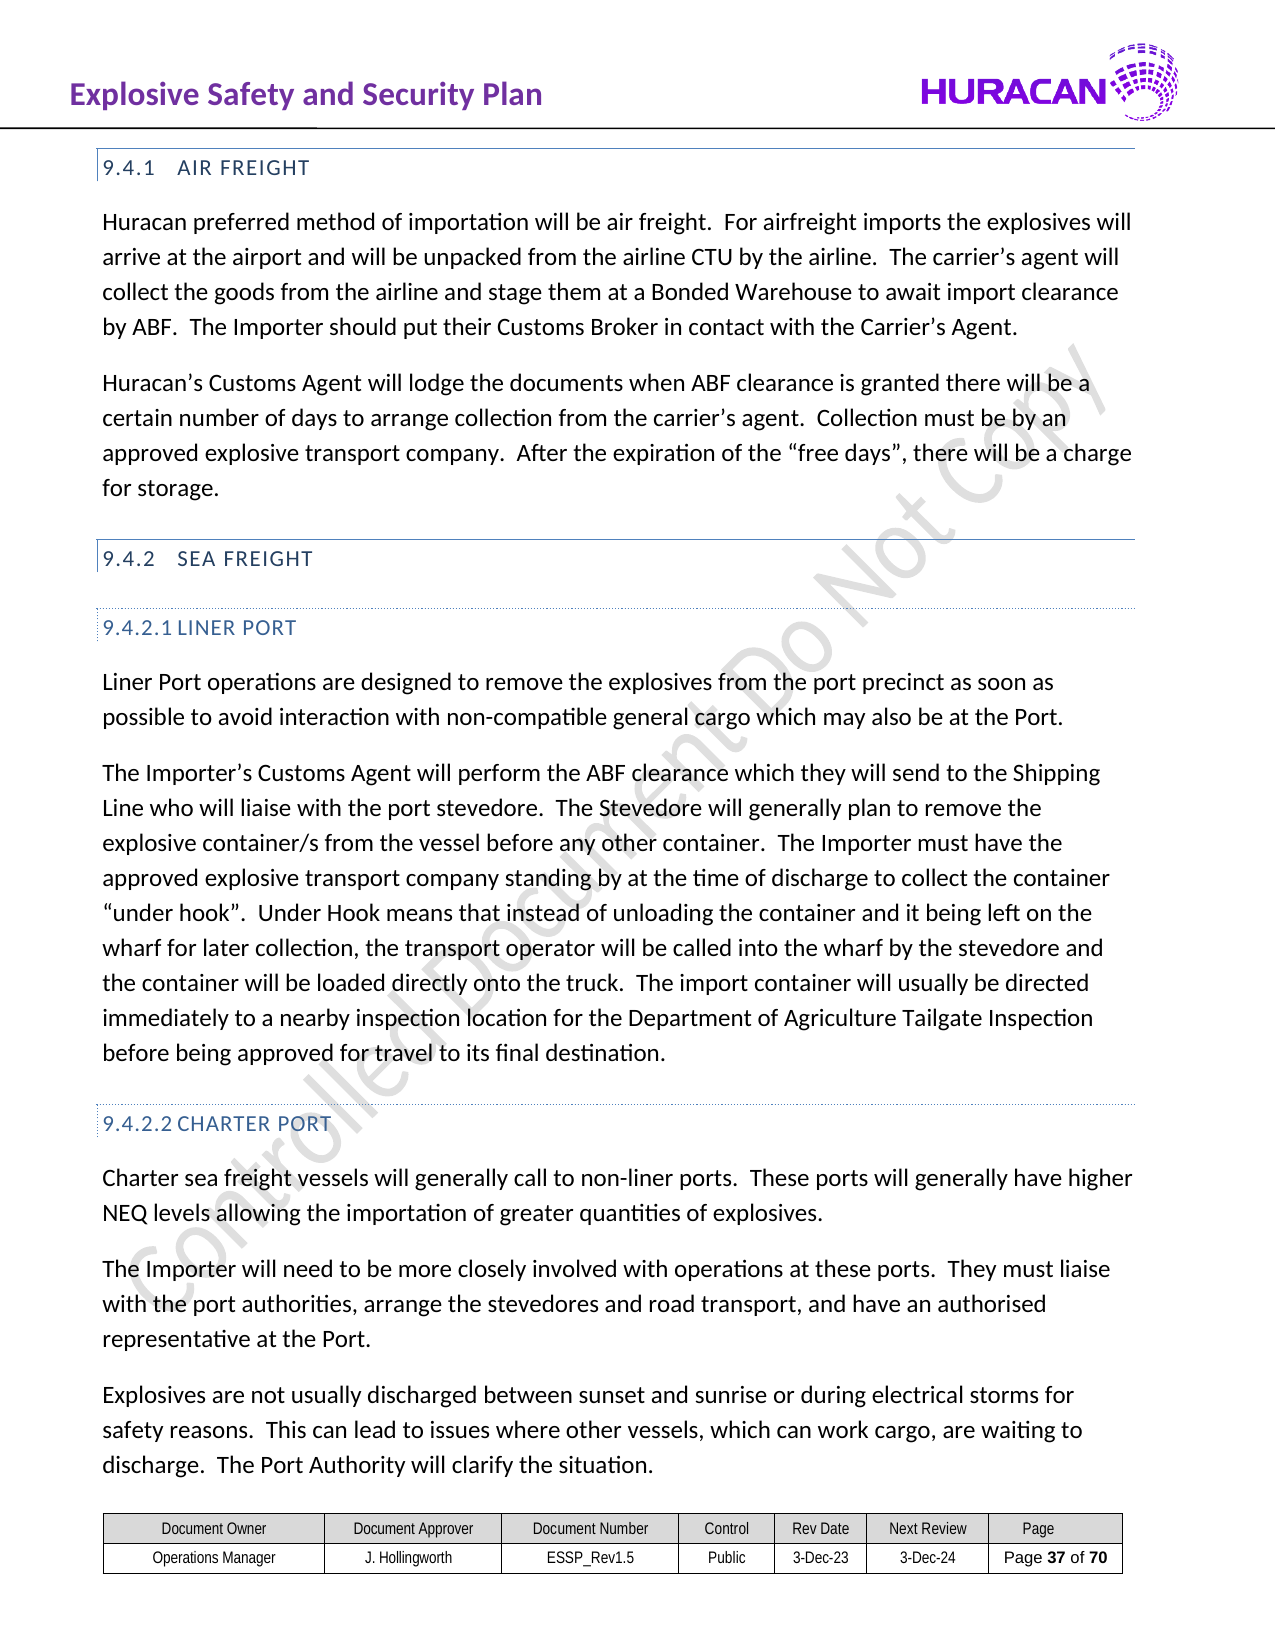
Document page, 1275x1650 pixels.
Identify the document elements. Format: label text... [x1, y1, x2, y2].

text Charter sea freight vessels will generally call to non-liner ports. These ports will generally have higher NEQ levels allowing the importation of greater quantities of explosives. [102, 1162, 1135, 1228]
subtitle 9.4.2.2 Charter Port [96, 1103, 1135, 1137]
subtitle 9.4.2.1 Liner Port [96, 608, 1135, 641]
subtitle 9.4.1 Air Freight [98, 149, 1135, 181]
picture [921, 43, 1179, 121]
text Explosives are not usually discharged between sunset and sunrise or during electrical storms for safety reasons. This can lead to issues where other vessels, which can work cargo, are waiting to discharge. The Port Authority will clarify the situation. [102, 1379, 1135, 1479]
text Huracan’s Customs Agent will lodge the documents when ABF clearance is granted there will be a certain number of days to arrange collection from the carrier’s agent. Collection must be by an approved explosive transport company. After the expiration of the “free days”, there will be a charge for storage. [102, 367, 1135, 503]
text The Importer will need to be more closely involved with operations at these ports. They must liaise with the port authorities, arrange the stevedores and road transport, and have an authorised representative at the Port. [102, 1253, 1135, 1354]
subtitle 9.4.2 Sea Freight [98, 540, 1135, 572]
text Liner Port operations are designed to remove the explosives from the port precinct as soon as possible to avoid interaction with non-compatible general cargo which may also be at the Port. [102, 666, 1135, 732]
text Huracan preferred method of importation will be air freight. For airfreight imports the explosives will arrive at the airport and will be unpacked from the airline CTU by the airline. The carrier’s agent will collect the goods from the airline and stage them at a Bonded Warehouse to await import clearance by ABF. The Importer should put their Customs Broker in contact with the Carrier’s Agent. [102, 206, 1135, 342]
text The Importer’s Customs Agent will perform the ABF clearance which they will send to the Shipping Line who will liaise with the port stevedore. The Stevedore will generally plan to remove the explosive container/s from the vessel before any other container. The Importer must have the approved explosive transport company standing by at the time of discharge to collect the container “under hook”. Under Hook means that instead of unloading the container and it being left on the wharf for later collection, the transport operator will be called into the wharf by the stevedore and the container will be loaded directly onto the truck. The import container will usually be directed immediately to a nearby inspection location for the Department of Agriculture Tailgate Inspection before being approved for travel to its final destination. [102, 757, 1135, 1068]
